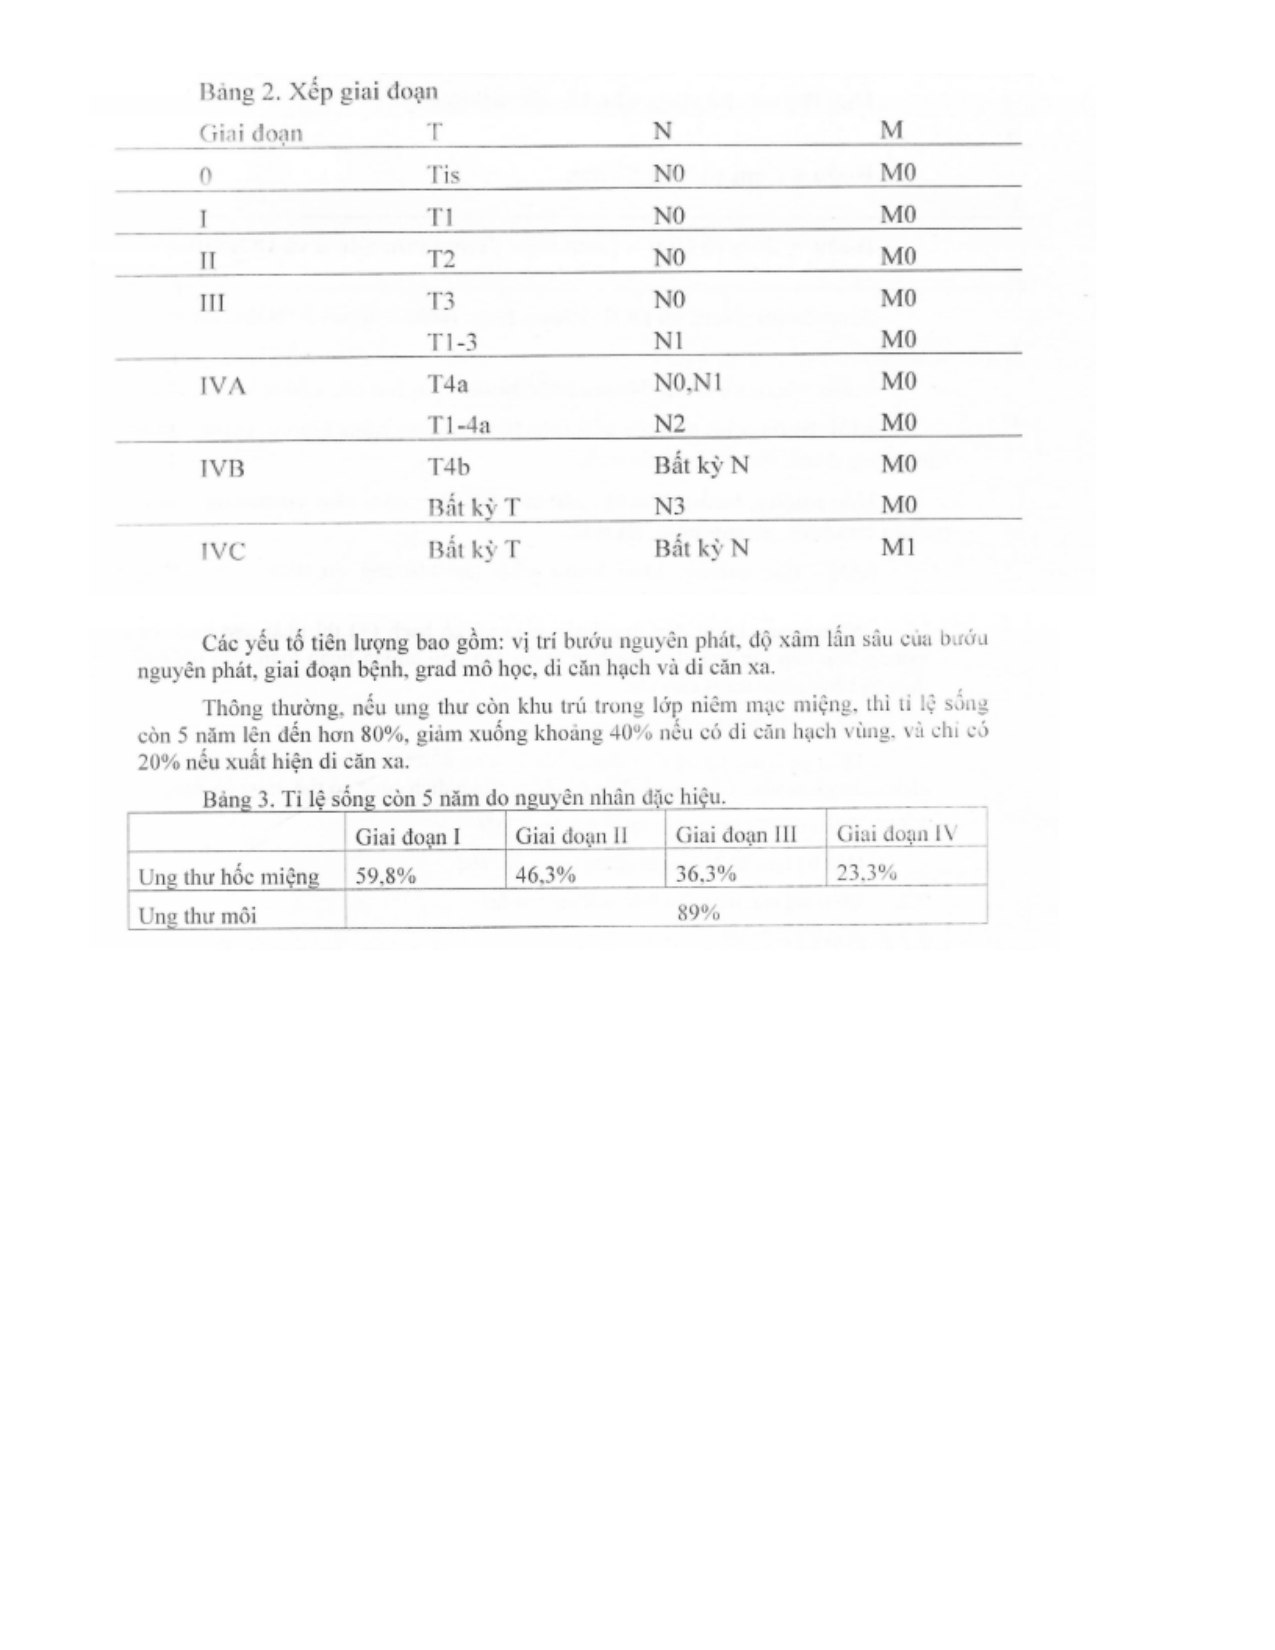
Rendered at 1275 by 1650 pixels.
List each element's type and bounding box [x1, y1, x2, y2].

picture [88, 73, 1097, 595]
picture [88, 613, 1059, 951]
